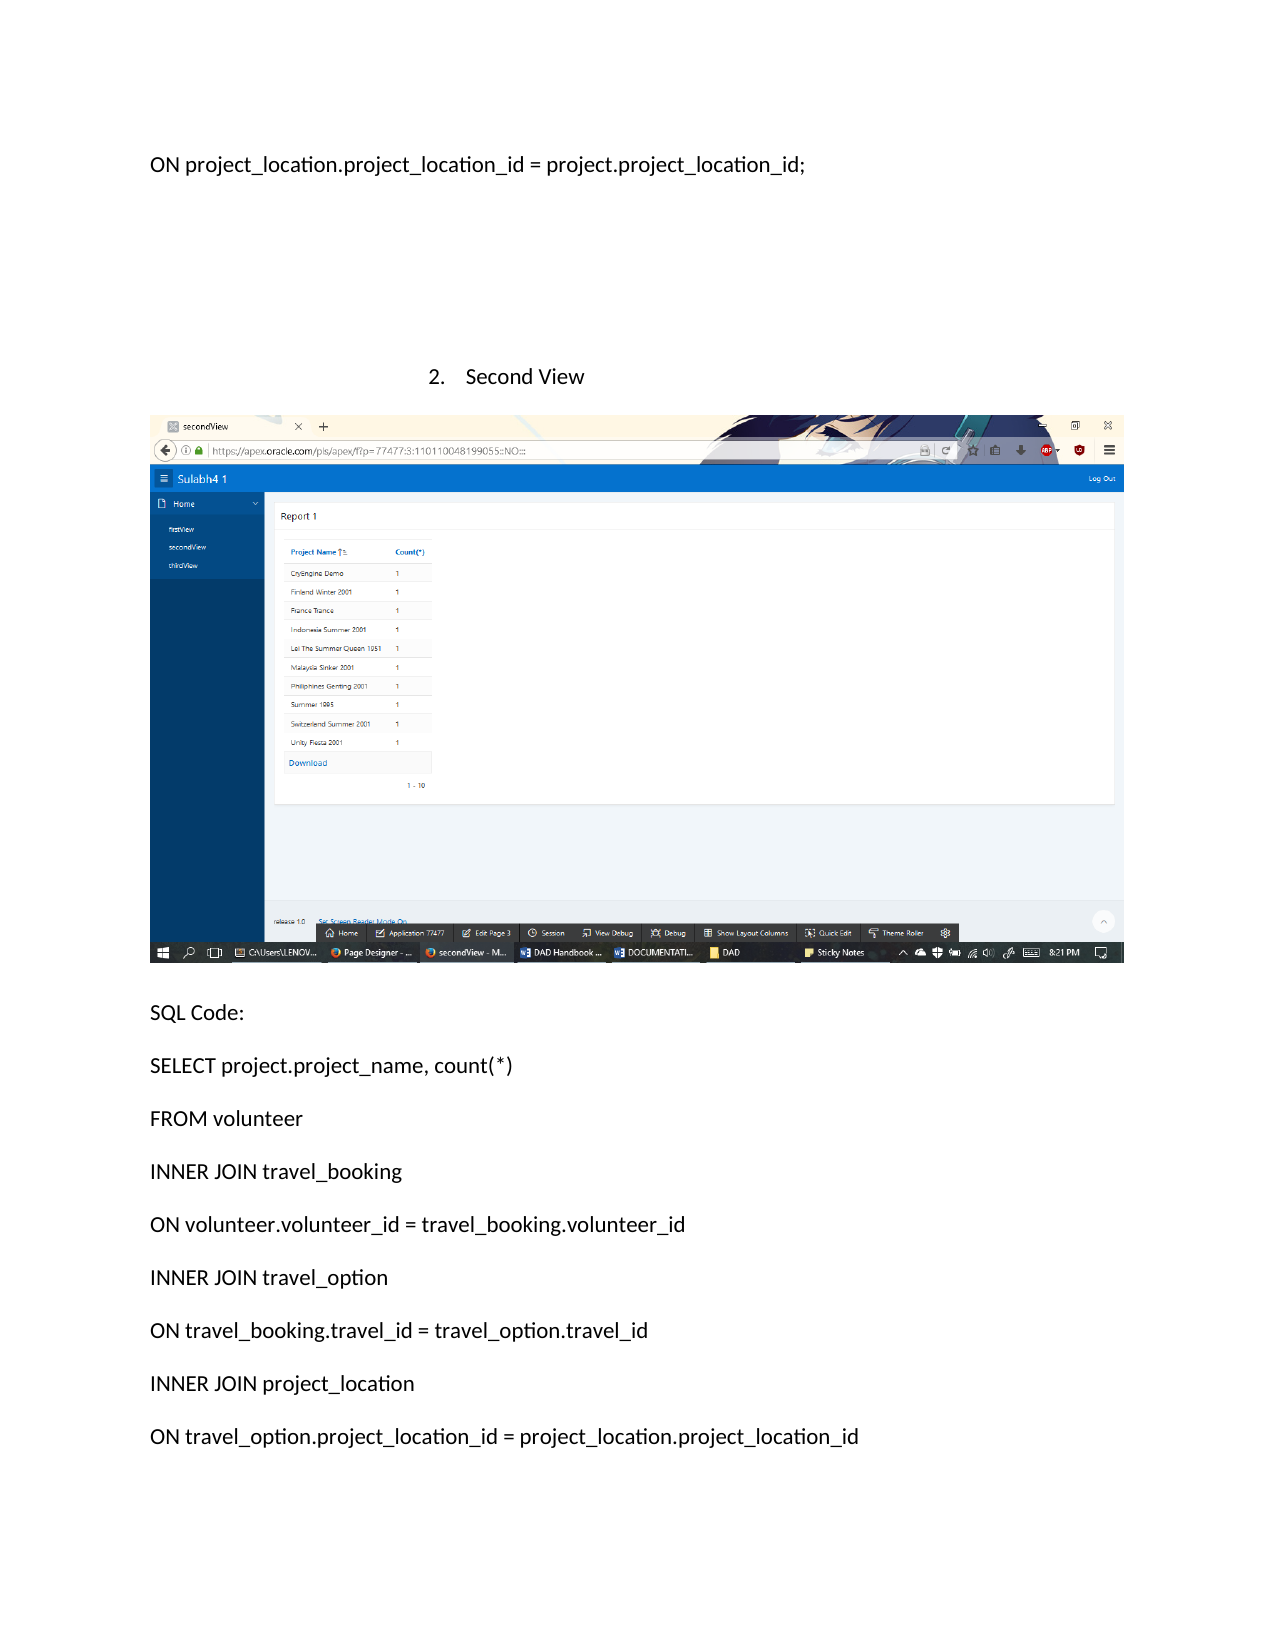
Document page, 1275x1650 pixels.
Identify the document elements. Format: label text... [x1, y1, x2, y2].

text SQL Code: [150, 998, 1125, 1026]
picture [150, 415, 1124, 963]
text ON travel_option.project_location_id = project_location.project_location_id [150, 1422, 1125, 1451]
text ON volunteer.volunteer_id = travel_booking.volunteer_id [150, 1210, 1125, 1238]
list Second View [428, 362, 1125, 390]
text INNER JOIN travel_option [150, 1263, 1125, 1291]
text INNER JOIN project_location [150, 1369, 1125, 1397]
text SELECT project.project_name, count(*) [150, 1051, 1125, 1079]
text INNER JOIN travel_booking [150, 1157, 1125, 1185]
text ON travel_booking.travel_id = travel_option.travel_id [150, 1316, 1125, 1344]
text FROM volunteer [150, 1104, 1125, 1132]
text ON project_location.project_location_id = project.project_location_id; [150, 150, 1125, 178]
